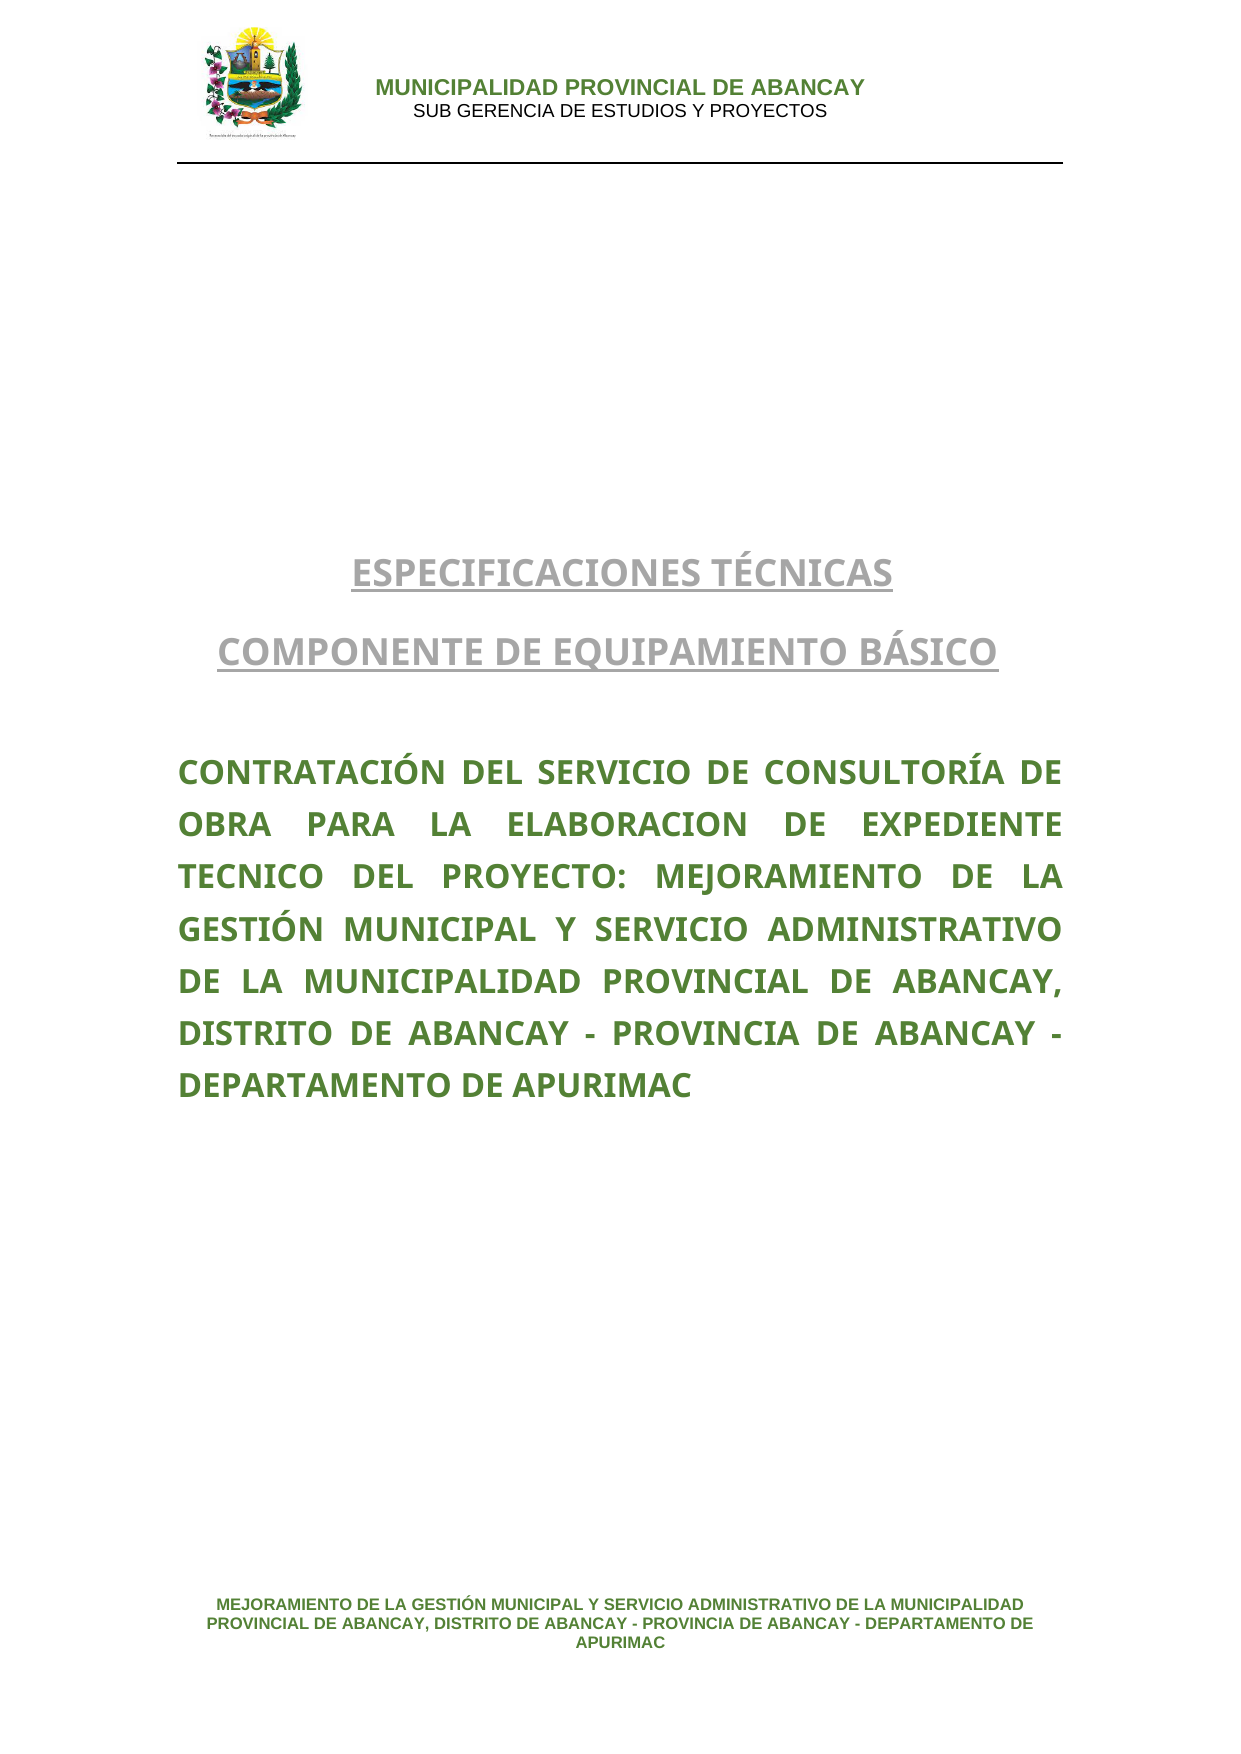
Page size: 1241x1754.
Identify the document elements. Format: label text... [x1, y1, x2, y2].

text ESPECIFICACIONES TÉCNICAS [192, 546, 1052, 597]
text COMPONENTE DE EQUIPAMIENTO BÁSICO [162, 626, 1052, 677]
picture [192, 27, 308, 143]
text CONTRATACIÓN DEL SERVICIO DE CONSULTORÍA DE OBRA PARA LA ELABORACION DE EXPEDIENTE TECNICO DEL PROYECTO: MEJORAMIENTO DE LA GESTIÓN MUNICIPAL Y SERVICIO ADMINISTRATIVO DE LA MUNICIPALIDAD PROVINCIAL DE ABANCAY, DISTRITO DE ABANCAY - PROVINCIA DE ABANCAY - DEPARTAMENTO DE APURIMAC [177, 749, 1063, 1107]
